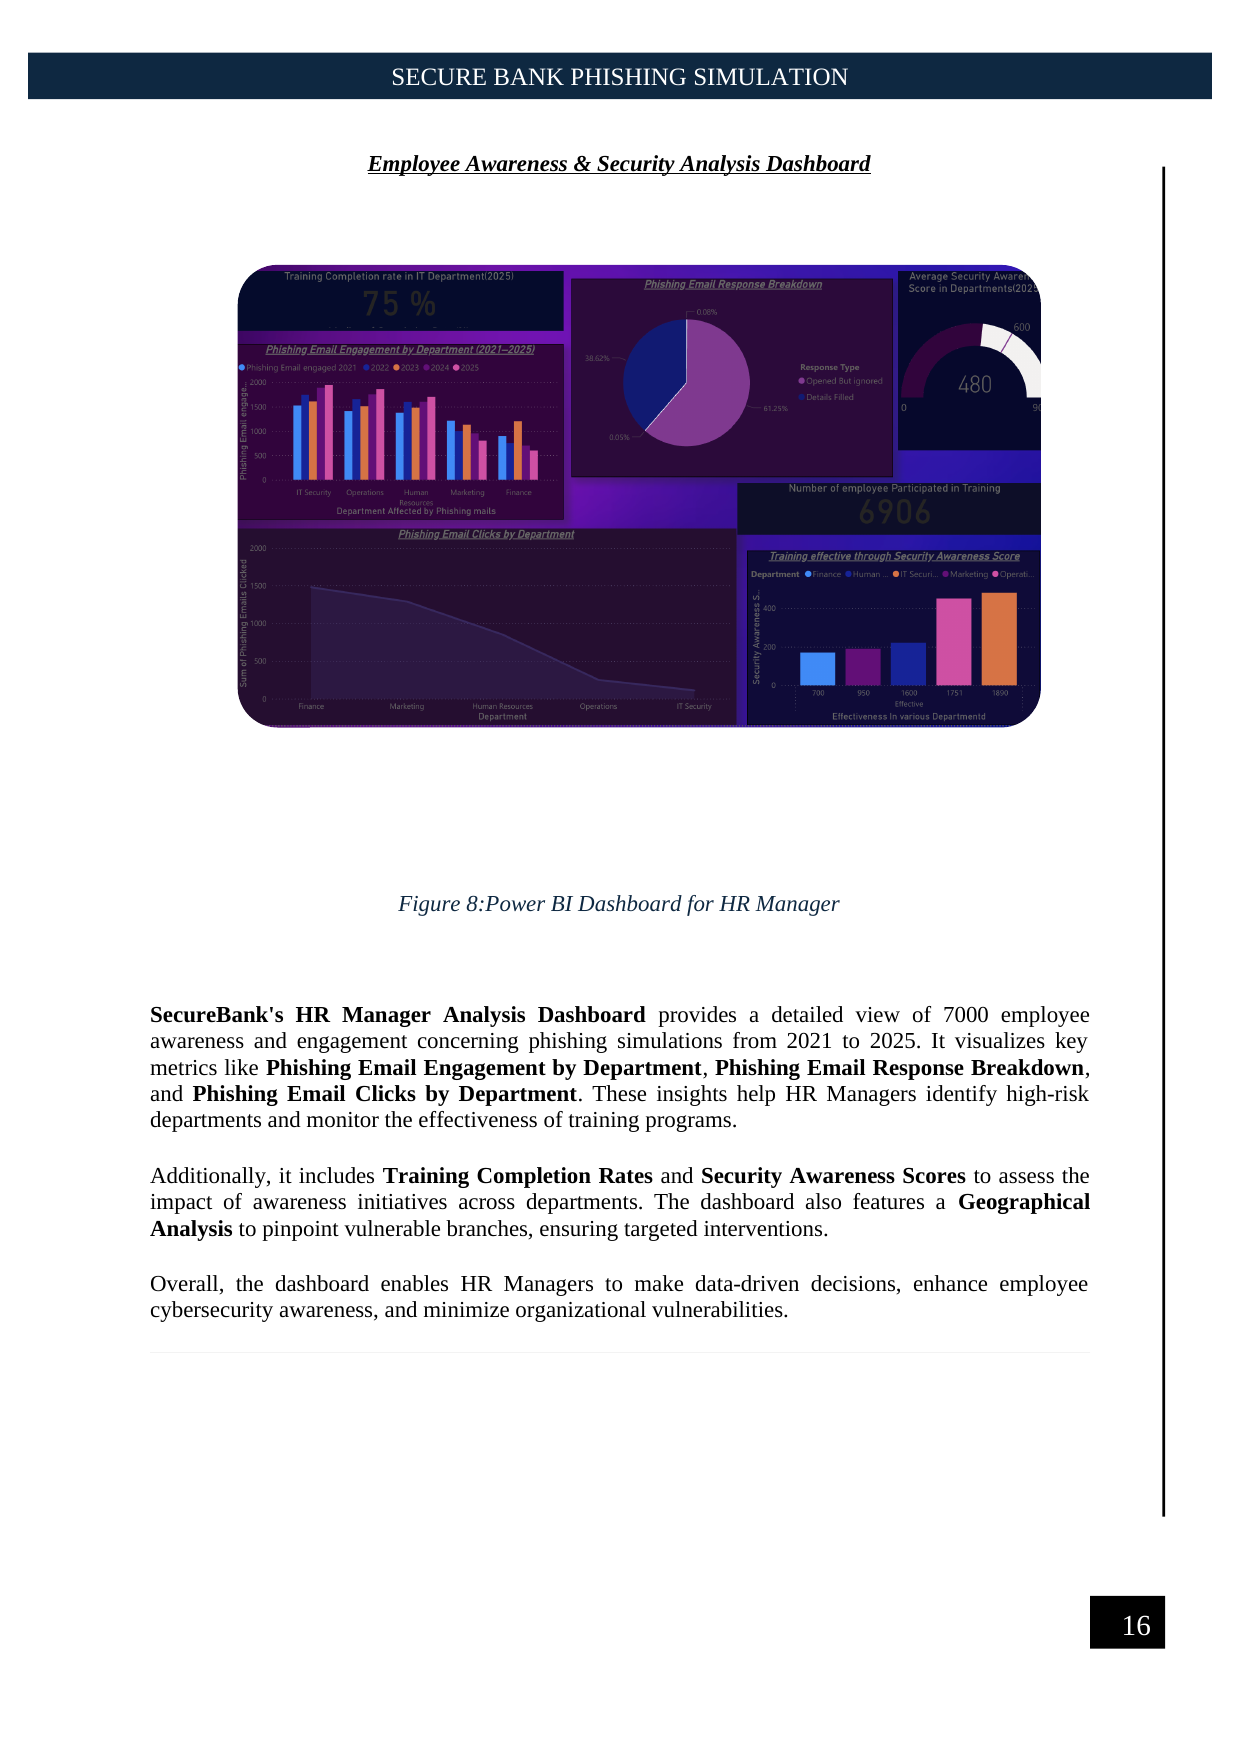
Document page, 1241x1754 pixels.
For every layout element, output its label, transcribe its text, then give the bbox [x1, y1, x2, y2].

text SecureBank's HR Manager Analysis Dashboard provides a detailed view of 7000 employee awareness and engagement concerning phishing simulations from 2021 to 2025. It visualizes key metrics like Phishing Email Engagement by Department, Phishing Email Response Breakdown, and Phishing Email Clicks by Department. These insights help HR Managers identify high-risk departments and monitor the effectiveness of training programs. [150, 1001, 1090, 1133]
text Employee Awareness & Security Analysis Dashboard [150, 150, 1090, 176]
text Additionally, it includes Training Completion Rates and Security Awareness Scores to assess the impact of awareness initiatives across departments. The dashboard also features a Geographical Analysis to pinpoint vulnerable branches, ensuring targeted interventions. [150, 1162, 1090, 1241]
text Overall, the dashboard enables HR Managers to make data-driven decisions, enhance employee cybersecurity awareness, and minimize organizational vulnerabilities. [150, 1270, 1090, 1323]
picture [237, 264, 1041, 728]
text Figure 8:Power BI Dashboard for HR Manager [150, 890, 1090, 916]
